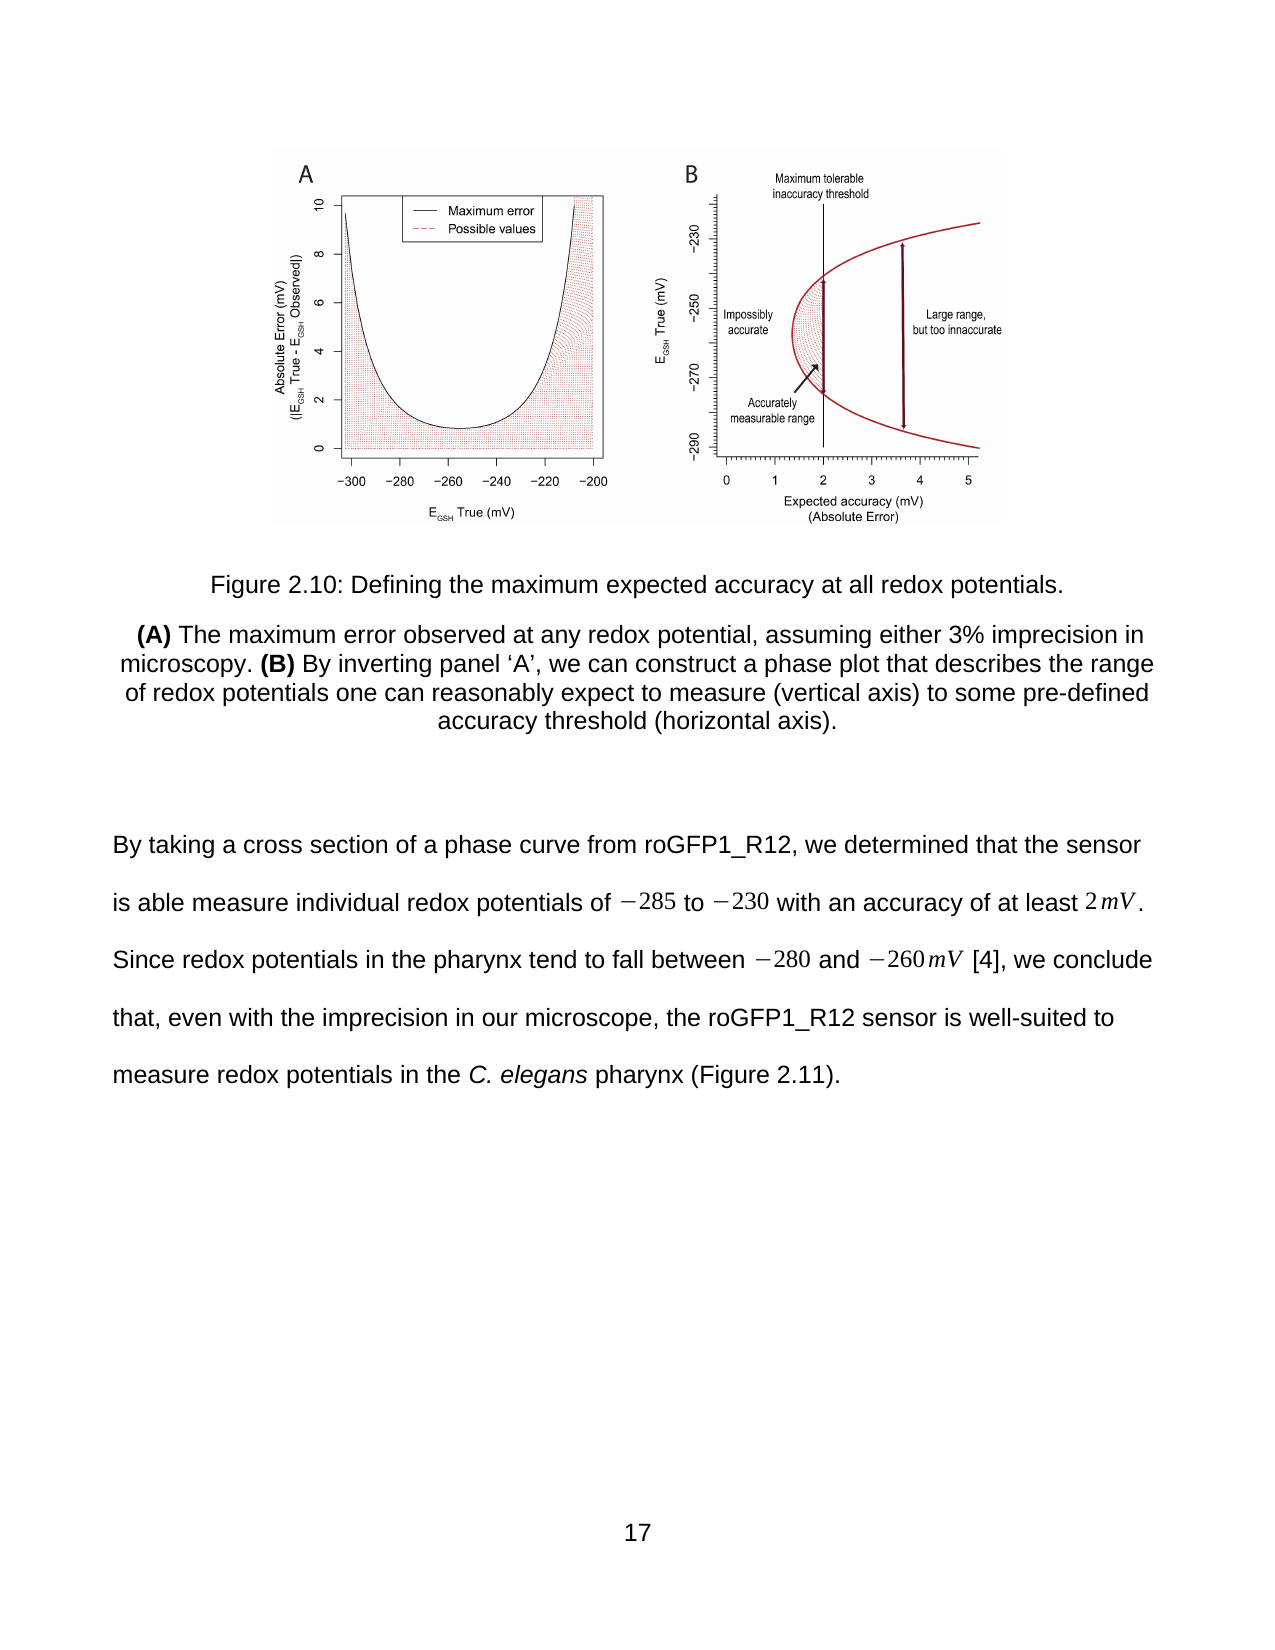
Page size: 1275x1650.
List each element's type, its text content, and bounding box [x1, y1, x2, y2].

picture [273, 150, 1002, 525]
text (A) The maximum error observed at any redox potential, assuming either 3% imprecision in microscopy. (B) By inverting panel ‘A’, we can construct a phase plot that describes the range of redox potentials one can reasonably expect to measure (vertical axis) to some pre-defined accuracy threshold (horizontal axis). [112, 620, 1162, 735]
